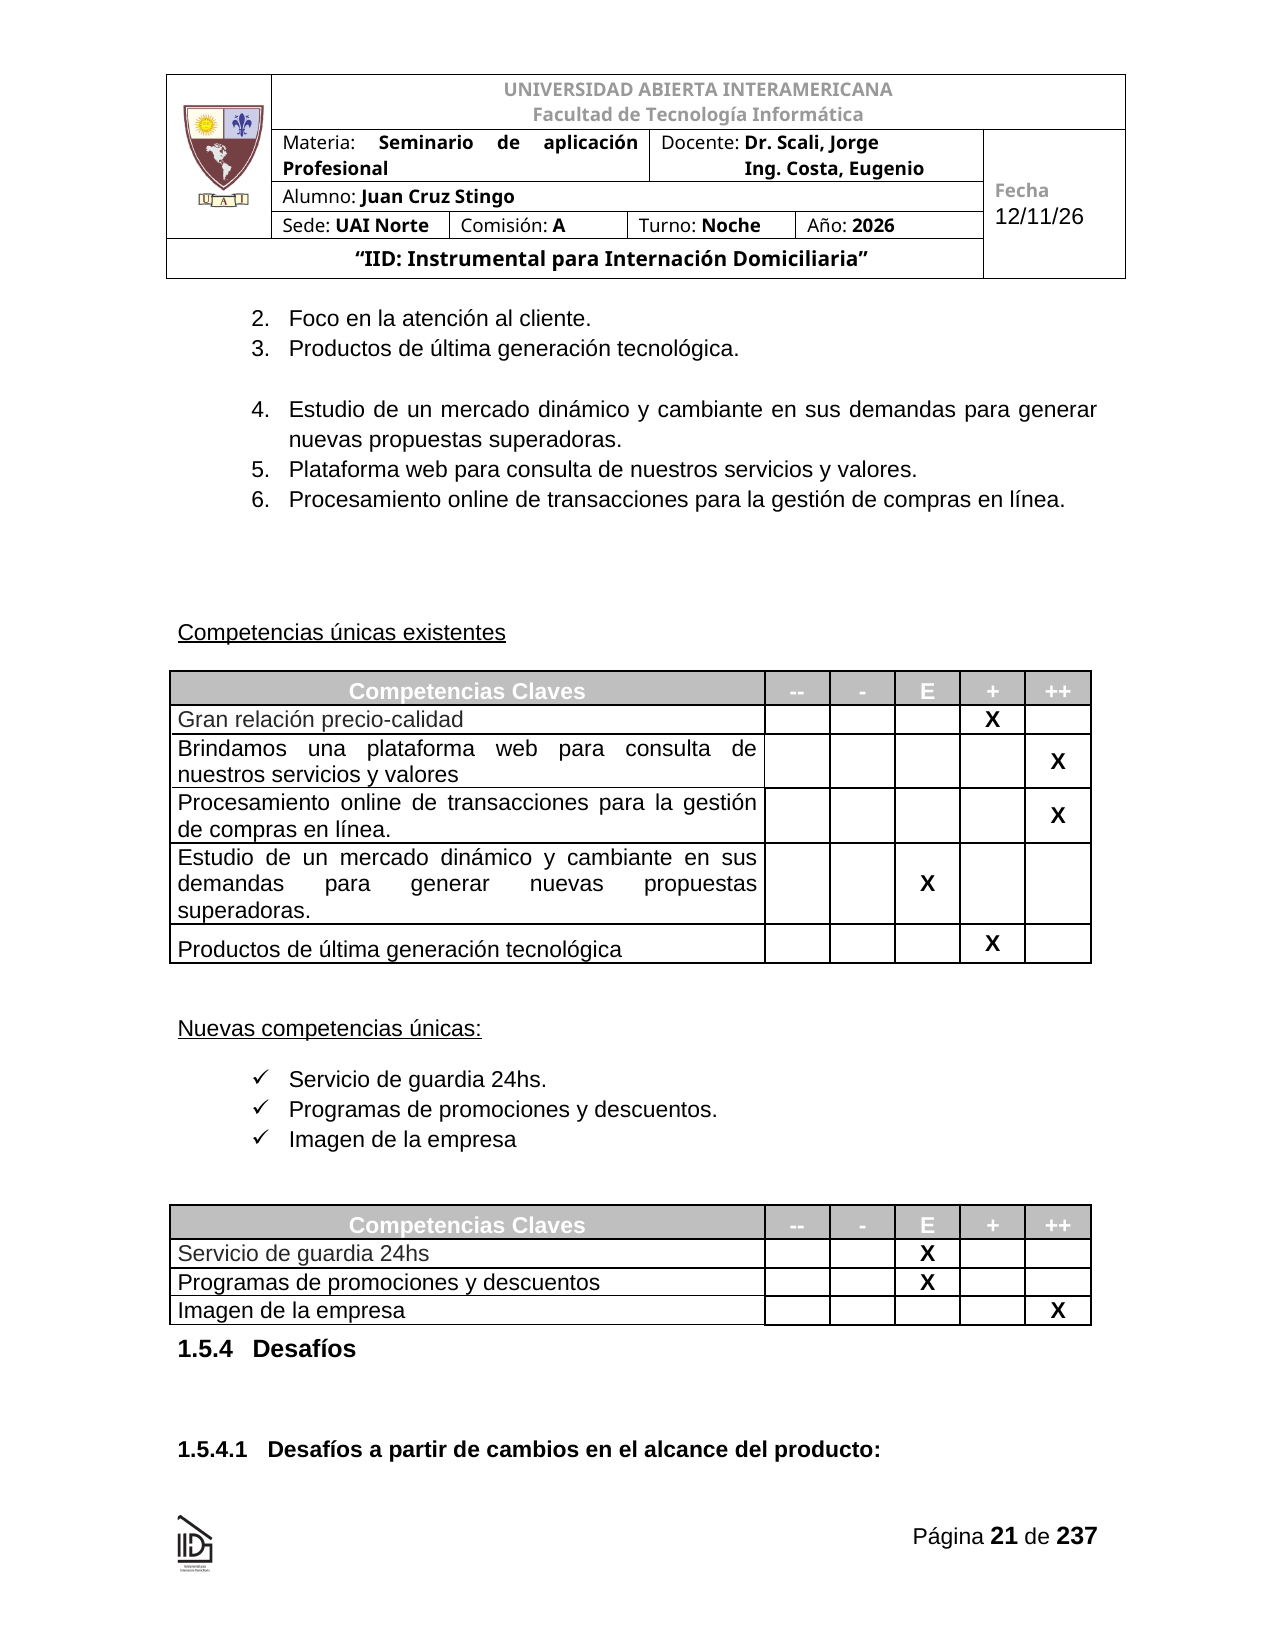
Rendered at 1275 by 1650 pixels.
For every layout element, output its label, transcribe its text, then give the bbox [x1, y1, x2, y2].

table_header ++ [1026, 1206, 1090, 1238]
table_header E [896, 1206, 959, 1238]
table_header - [831, 1206, 894, 1238]
table_header -- [766, 672, 829, 704]
text Competencias únicas existentes [177, 618, 1098, 645]
table_cell X [896, 1240, 959, 1267]
table_cell [961, 735, 1024, 787]
text Nuevas competencias únicas: [177, 1015, 1098, 1041]
table_cell [766, 1297, 829, 1323]
picture [272, 130, 283, 181]
table_cell X [961, 706, 1024, 732]
table_cell [831, 735, 894, 787]
table_cell X [1026, 735, 1090, 787]
subtitle Desafíos a partir de cambios en el alcance del producto: [177, 1436, 1098, 1463]
picture [167, 97, 271, 211]
table_cell [961, 1269, 1024, 1295]
table_cell [831, 1240, 894, 1267]
list Foco en la atención al cliente. [251, 305, 1098, 331]
table_cell Procesamiento online de transacciones para la gestión de compras en línea. [171, 788, 764, 842]
table_cell X [1026, 789, 1090, 842]
table_header - [831, 672, 894, 704]
picture [272, 182, 283, 211]
table_cell [1026, 1269, 1090, 1295]
table_cell [831, 925, 894, 962]
table_cell Productos de última generación tecnológica [171, 925, 764, 962]
picture [165, 1508, 225, 1585]
table_cell [896, 925, 959, 962]
table_cell [765, 735, 829, 787]
table_cell [831, 1269, 894, 1295]
table_cell [831, 844, 894, 923]
table_cell [896, 735, 959, 787]
table_cell [1026, 925, 1090, 962]
table_cell [961, 1297, 1024, 1323]
table_cell [766, 706, 829, 732]
table_cell [766, 1240, 829, 1267]
picture [272, 97, 283, 129]
table_cell Servicio de guardia 24hs [171, 1240, 764, 1267]
table_cell [831, 789, 894, 842]
table_header Competencias Claves [171, 672, 764, 704]
list Programas de promociones y descuentos. [251, 1096, 1098, 1123]
table_cell Gran relación precio-calidad [171, 706, 764, 732]
table_cell [766, 925, 829, 962]
table_cell [831, 1297, 894, 1323]
table_header -- [766, 1206, 829, 1238]
table_header Competencias Claves [171, 1206, 764, 1238]
table_header + [961, 1206, 1024, 1238]
table_cell [1026, 844, 1090, 923]
table_cell X [1026, 1297, 1090, 1323]
table_cell X [896, 1269, 959, 1295]
table_header + [961, 672, 1024, 704]
subtitle Desafíos [177, 1334, 1098, 1363]
table_cell [831, 706, 894, 732]
table_cell [896, 1297, 959, 1323]
table_cell Estudio de un mercado dinámico y cambiante en sus demandas para generar nuevas propuestas superadoras. [171, 844, 764, 923]
table_cell [896, 706, 959, 732]
table_cell [961, 789, 1024, 842]
table_cell [766, 789, 829, 842]
table_cell [1026, 1240, 1090, 1267]
list Estudio de un mercado dinámico y cambiante en sus demandas para generar nuevas propuestas superadoras. [251, 396, 1098, 452]
list Servicio de guardia 24hs. [251, 1066, 1098, 1092]
table_cell [896, 789, 959, 842]
table_cell [1026, 706, 1090, 732]
table_cell [961, 1240, 1024, 1267]
table_header E [896, 672, 959, 704]
table_cell Brindamos una plataforma web para consulta de nuestros servicios y valores [171, 734, 764, 787]
table_cell X [896, 844, 959, 923]
list Plataforma web para consulta de nuestros servicios y valores. [251, 456, 1098, 482]
table_header ++ [1026, 672, 1090, 704]
list Productos de última generación tecnológica. [251, 335, 1098, 362]
table_cell [766, 1269, 829, 1295]
list Imagen de la empresa [251, 1126, 1098, 1153]
table_cell Imagen de la empresa [171, 1296, 764, 1323]
table_cell [766, 844, 829, 923]
table_cell [961, 844, 1024, 923]
table_cell X [961, 925, 1024, 962]
list Procesamiento online de transacciones para la gestión de compras en línea. [251, 486, 1098, 513]
table_cell Programas de promociones y descuentos [171, 1269, 764, 1295]
